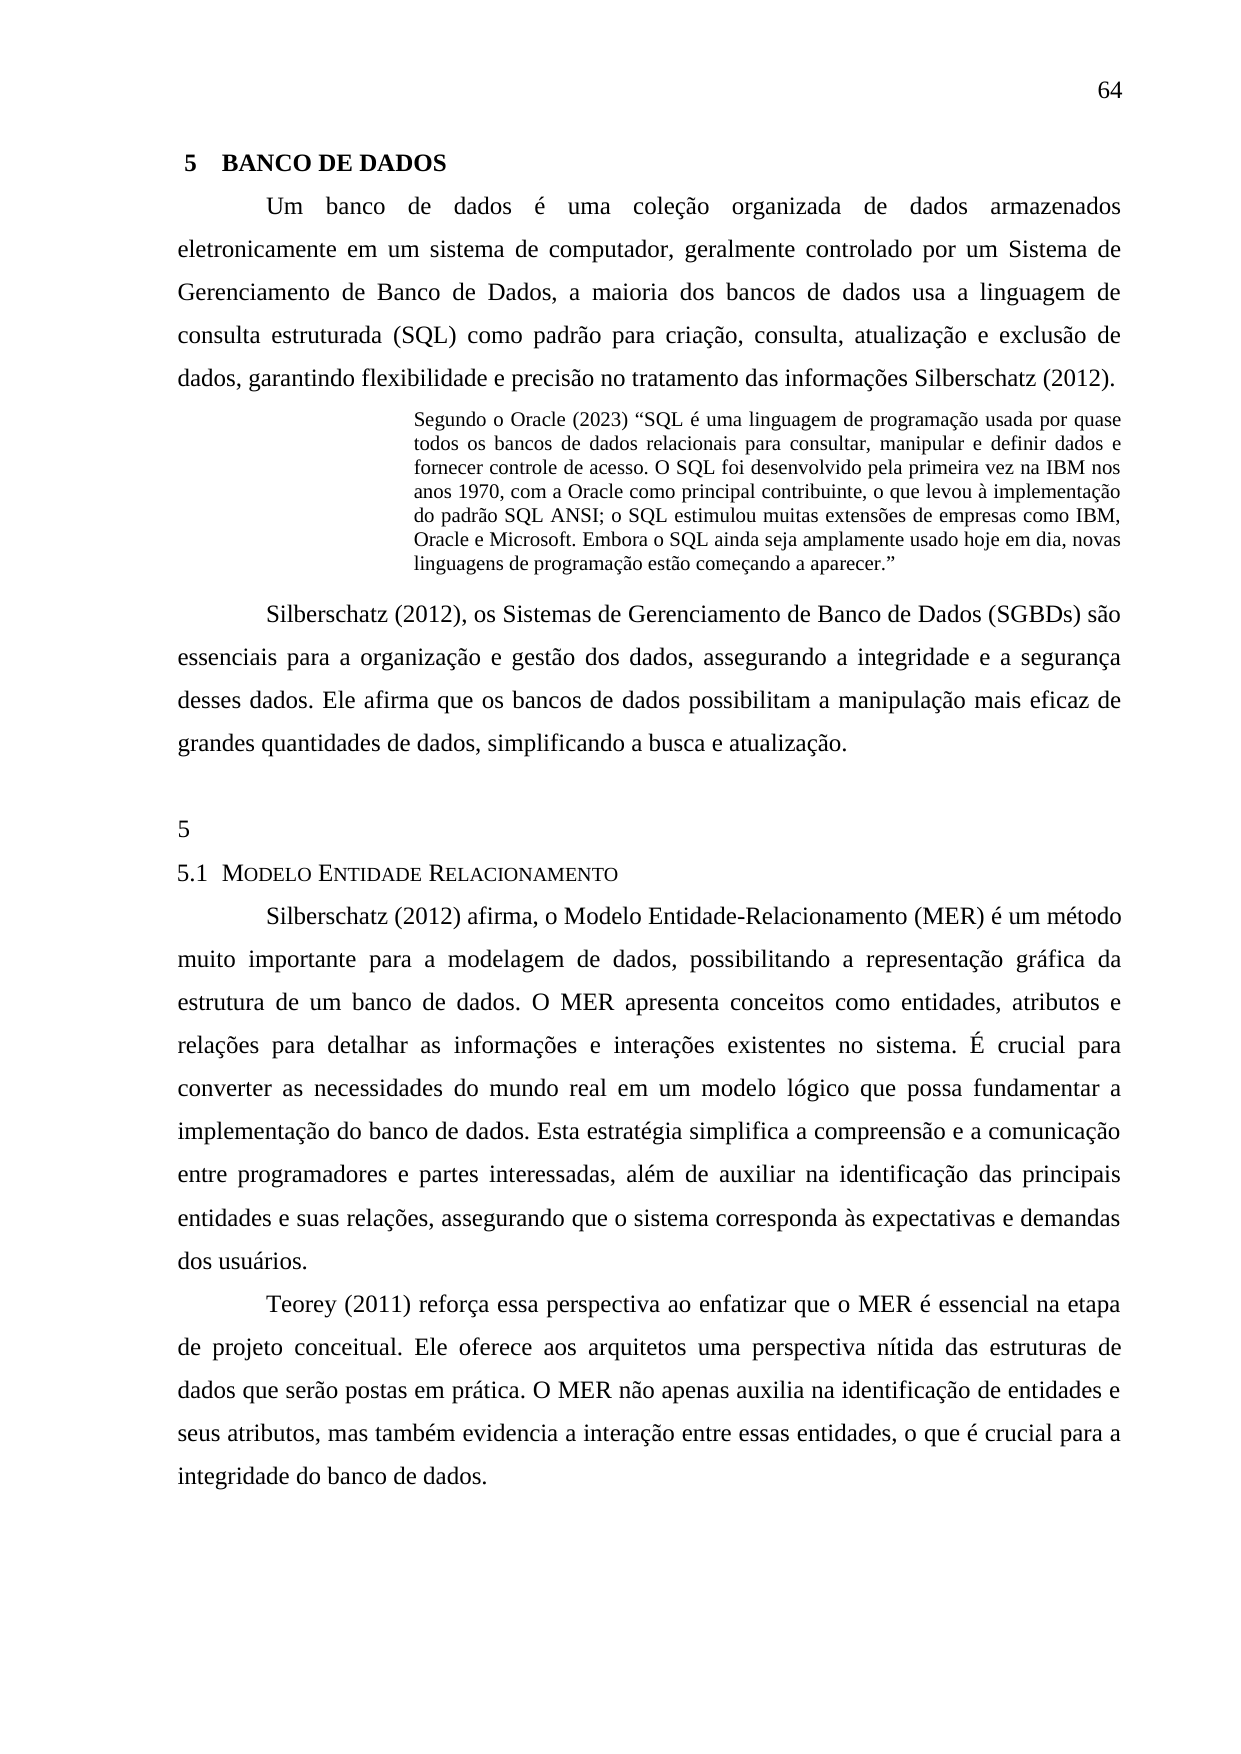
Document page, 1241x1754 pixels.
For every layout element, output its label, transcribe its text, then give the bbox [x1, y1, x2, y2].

subtitle Modelo Entidade Relacionamento [177, 858, 1122, 886]
subtitle BANCO DE DADOS [184, 148, 1122, 176]
text Teorey (2011) reforça essa perspectiva ao enfatizar que o MER é essencial na etapa de projeto conceitual. Ele oferece aos arquitetos uma perspectiva nítida das estruturas de dados que serão postas em prática. O MER não apenas auxilia na identificação de entidades e seus atributos, mas também evidencia a interação entre essas entidades, o que é crucial para a integridade do banco de dados. [177, 1289, 1122, 1490]
text Silberschatz (2012), os Sistemas de Gerenciamento de Banco de Dados (SGBDs) são essenciais para a organização e gestão dos dados, assegurando a integridade e a segurança desses dados. Ele afirma que os bancos de dados possibilitam a manipulação mais eficaz de grandes quantidades de dados, simplificando a busca e atualização. [177, 599, 1122, 757]
text Segundo o Oracle (2023) “SQL é uma linguagem de programação usada por quase todos os bancos de dados relacionais para consultar, manipular e definir dados e fornecer controle de acesso. O SQL foi desenvolvido pela primeira vez na IBM nos anos 1970, com a Oracle como principal contribuinte, o que levou à implementação do padrão SQL ANSI; o SQL estimulou muitas extensões de empresas como IBM, Oracle e Microsoft. Embora o SQL ainda seja amplamente usado hoje em dia, novas linguagens de programação estão começando a aparecer.” [413, 406, 1122, 575]
text Silberschatz (2012) afirma, o Modelo Entidade-Relacionamento (MER) é um método muito importante para a modelagem de dados, possibilitando a representação gráfica da estrutura de um banco de dados. O MER apresenta conceitos como entidades, atributos e relações para detalhar as informações e interações existentes no sistema. É crucial para converter as necessidades do mundo real em um modelo lógico que possa fundamentar a implementação do banco de dados. Esta estratégia simplifica a compreensão e a comunicação entre programadores e partes interessadas, além de auxiliar na identificação das principais entidades e suas relações, assegurando que o sistema corresponda às expectativas e demandas dos usuários. [177, 901, 1122, 1274]
text Um banco de dados é uma coleção organizada de dados armazenados eletronicamente em um sistema de computador, geralmente controlado por um Sistema de Gerenciamento de Banco de Dados, a maioria dos bancos de dados usa a linguagem de consulta estruturada (SQL) como padrão para criação, consulta, atualização e exclusão de dados, garantindo flexibilidade e precisão no tratamento das informações Silberschatz (2012). [177, 191, 1122, 392]
